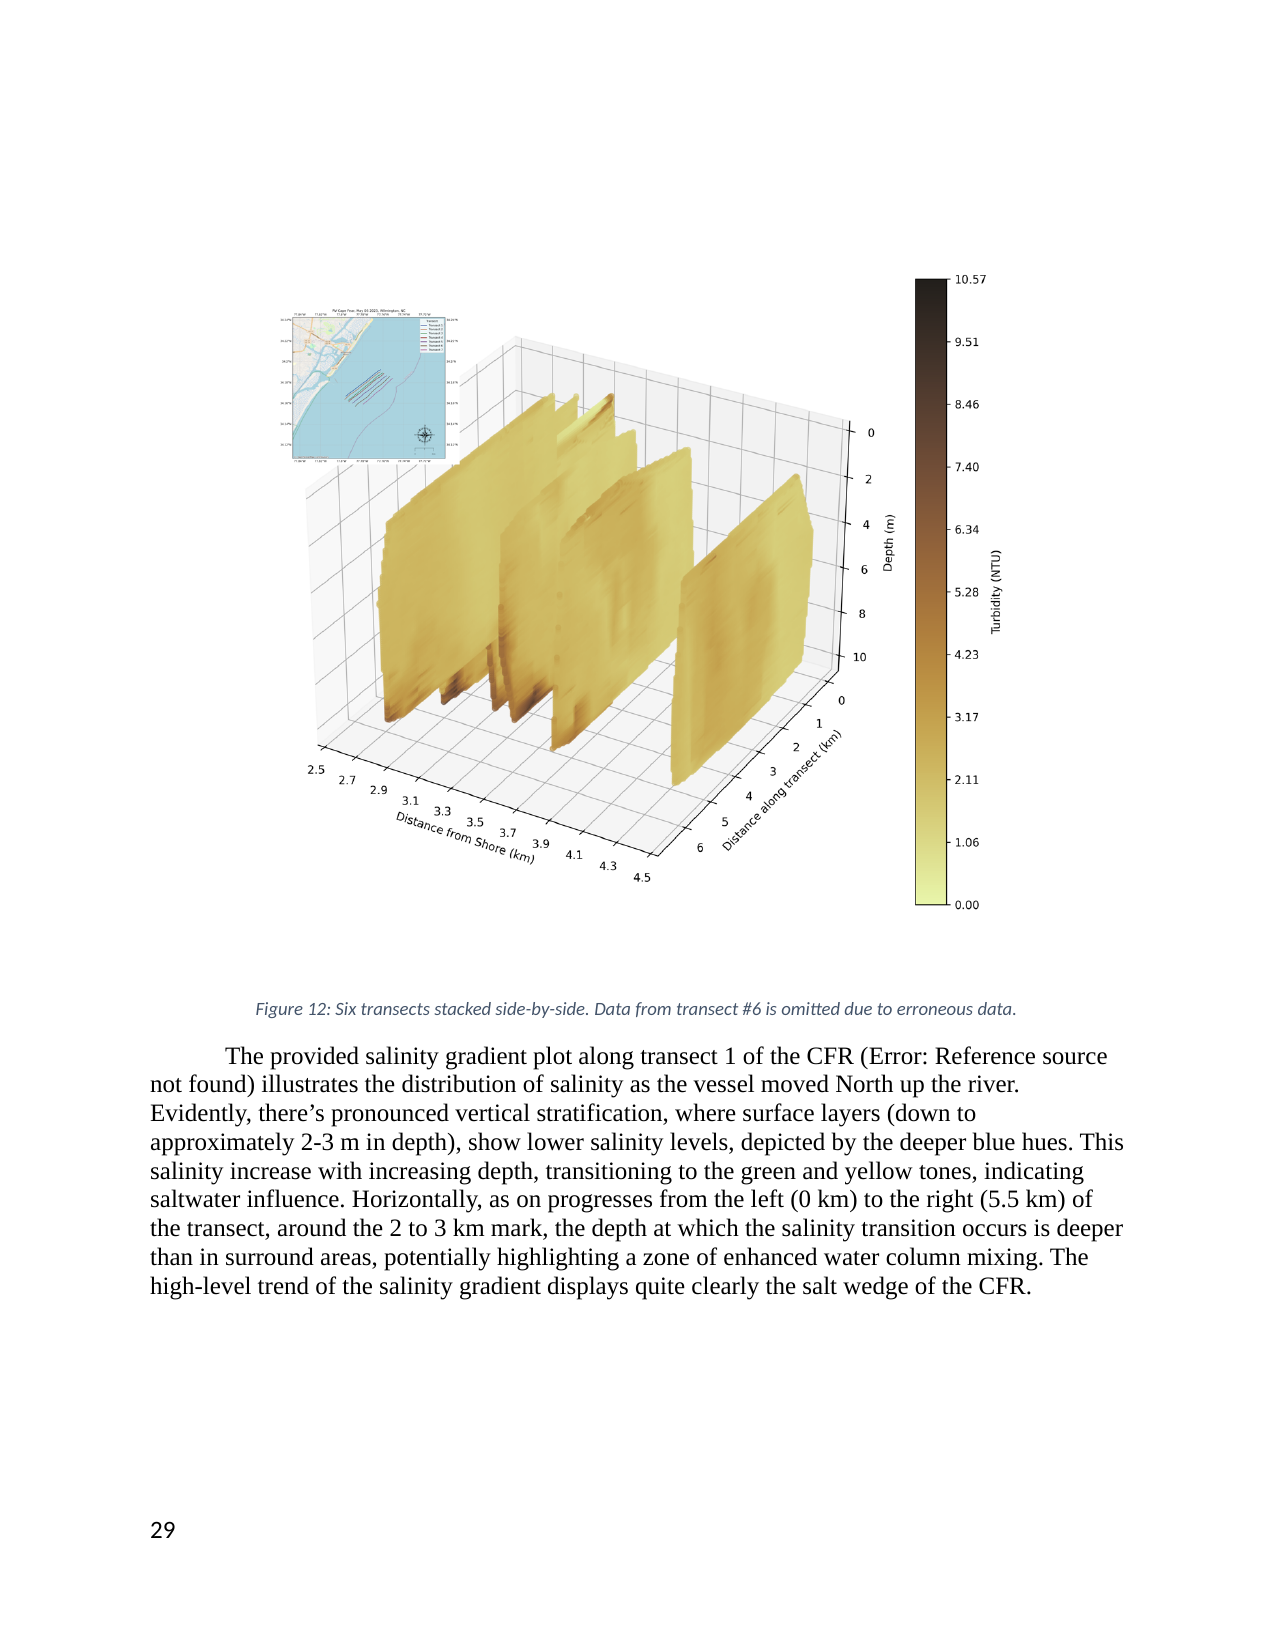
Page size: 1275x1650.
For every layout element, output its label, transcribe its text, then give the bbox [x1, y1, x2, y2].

picture [150, 181, 1125, 994]
